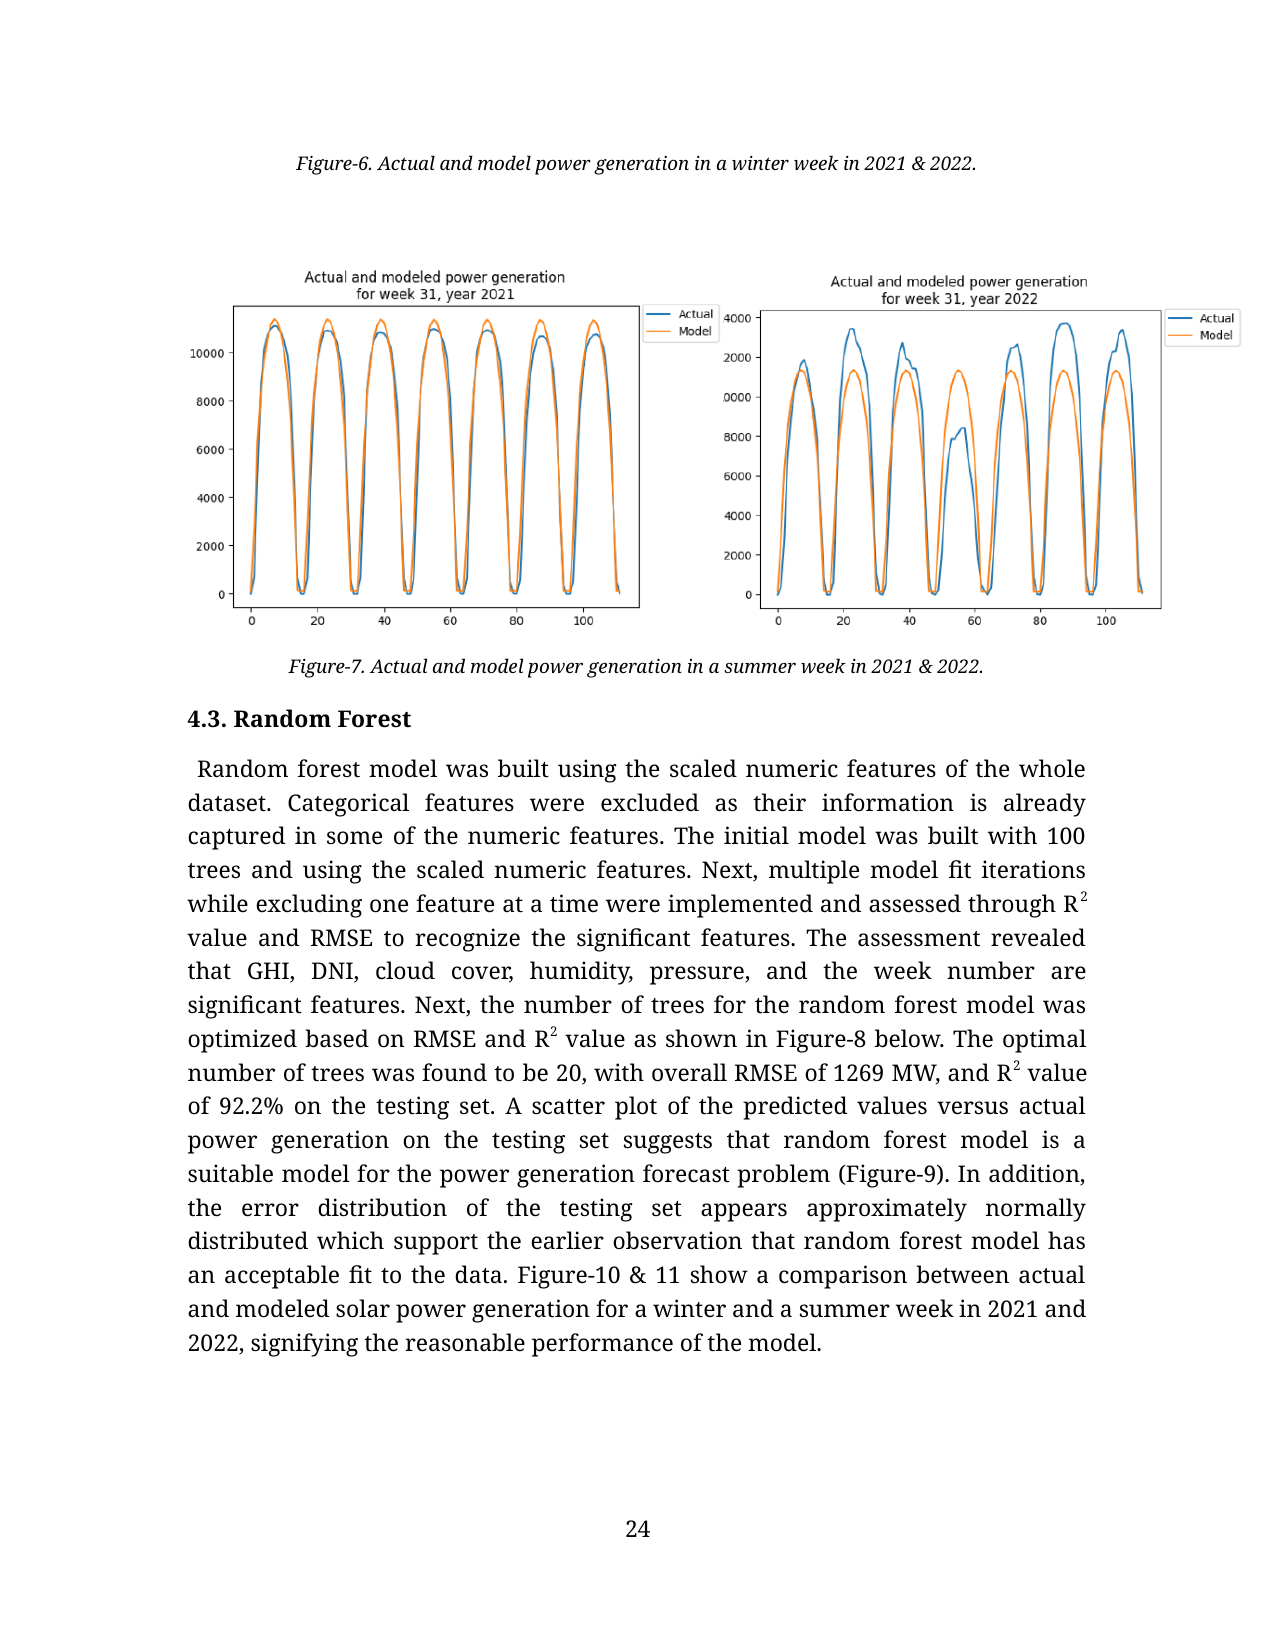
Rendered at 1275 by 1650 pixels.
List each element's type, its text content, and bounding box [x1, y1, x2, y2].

picture [187, 263, 1243, 634]
text Figure-7. Actual and model power generation in a summer week in 2021 & 2022. [187, 653, 1087, 679]
text Figure-6. Actual and model power generation in a winter week in 2021 & 2022. [187, 150, 1087, 176]
text Random forest model was built using the scaled numeric features of the whole dataset. Categorical features were excluded as their information is already captured in some of the numeric features. The initial model was built with 100 trees and using the scaled numeric features. Next, multiple model fit iterations while excluding one feature at a time were implemented and assessed through R2 value and RMSE to recognize the significant features. The assessment revealed that GHI, DNI, cloud cover, humidity, pressure, and the week number are significant features. Next, the number of trees for the random forest model was optimized based on RMSE and R2 value as shown in Figure-8 below. The optimal number of trees was found to be 20, with overall RMSE of 1269 MW, and R2 value of 92.2% on the testing set. A scatter plot of the predicted values versus actual power generation on the testing set suggests that random forest model is a suitable model for the power generation forecast problem (Figure-9). In addition, the error distribution of the testing set appears approximately normally distributed which support the earlier observation that random forest model has an acceptable fit to the data. Figure-10 & 11 show a comparison between actual and modeled solar power generation for a winter and a summer week in 2021 and 2022, signifying the reasonable performance of the model. [187, 753, 1087, 1358]
subtitle 4.3. Random Forest [187, 699, 1087, 735]
